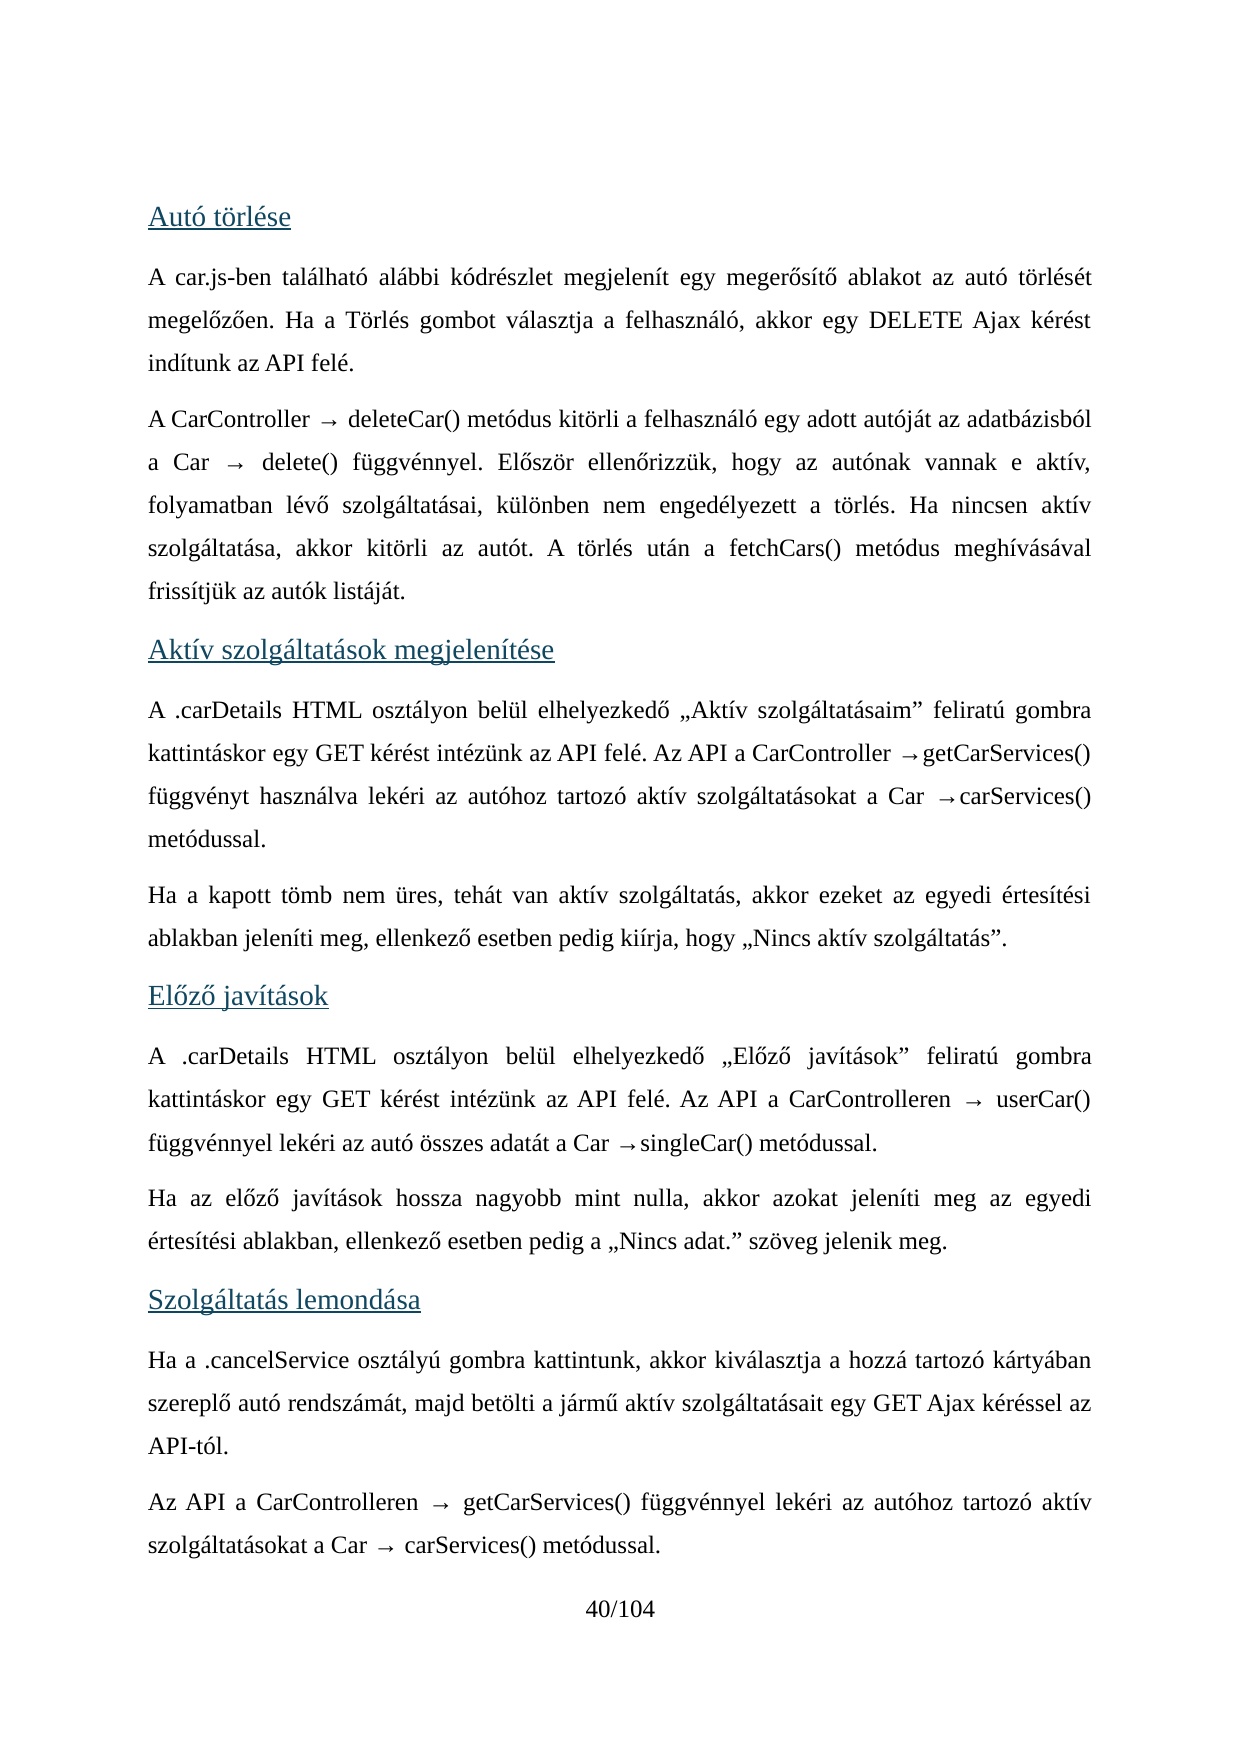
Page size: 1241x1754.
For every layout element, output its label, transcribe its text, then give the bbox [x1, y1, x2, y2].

subtitle Szolgáltatás lemondása [148, 1282, 1092, 1316]
text A .carDetails HTML osztályon belül elhelyezkedő „Előző javítások” feliratú gombra kattintáskor egy GET kérést intézünk az API felé. Az API a CarControlleren → userCar() függvénnyel lekéri az autó összes adatát a Car →singleCar() metódussal. [148, 1041, 1092, 1156]
text Ha az előző javítások hossza nagyobb mint nulla, akkor azokat jeleníti meg az egyedi értesítési ablakban, ellenkező esetben pedig a „Nincs adat.” szöveg jelenik meg. [148, 1183, 1092, 1255]
subtitle Autó törlése [148, 199, 1092, 233]
text Az API a CarControlleren → getCarServices() függvénnyel lekéri az autóhoz tartozó aktív szolgáltatásokat a Car → carServices() metódussal. [148, 1487, 1092, 1558]
subtitle Aktív szolgáltatások megjelenítése [148, 632, 1092, 666]
subtitle Előző javítások [148, 978, 1092, 1012]
text A .carDetails HTML osztályon belül elhelyezkedő „Aktív szolgáltatásaim” feliratú gombra kattintáskor egy GET kérést intézünk az API felé. Az API a CarController →getCarServices() függvényt használva lekéri az autóhoz tartozó aktív szolgáltatásokat a Car →carServices() metódussal. [148, 695, 1092, 853]
text Ha a .cancelService osztályú gombra kattintunk, akkor kiválasztja a hozzá tartozó kártyában szereplő autó rendszámát, majd betölti a jármű aktív szolgáltatásait egy GET Ajax kéréssel az API-tól. [148, 1345, 1092, 1460]
text A car.js-ben található alábbi kódrészlet megjelenít egy megerősítő ablakot az autó törlését megelőzően. Ha a Törlés gombot választja a felhasználó, akkor egy DELETE Ajax kérést indítunk az API felé. [148, 262, 1092, 377]
text A CarController → deleteCar() metódus kitörli a felhasználó egy adott autóját az adatbázisból a Car → delete() függvénnyel. Először ellenőrizzük, hogy az autónak vannak e aktív, folyamatban lévő szolgáltatásai, különben nem engedélyezett a törlés. Ha nincsen aktív szolgáltatása, akkor kitörli az autót. A törlés után a fetchCars() metódus meghívásával frissítjük az autók listáját. [148, 404, 1092, 605]
text Ha a kapott tömb nem üres, tehát van aktív szolgáltatás, akkor ezeket az egyedi értesítési ablakban jeleníti meg, ellenkező esetben pedig kiírja, hogy „Nincs aktív szolgáltatás”. [148, 880, 1092, 952]
